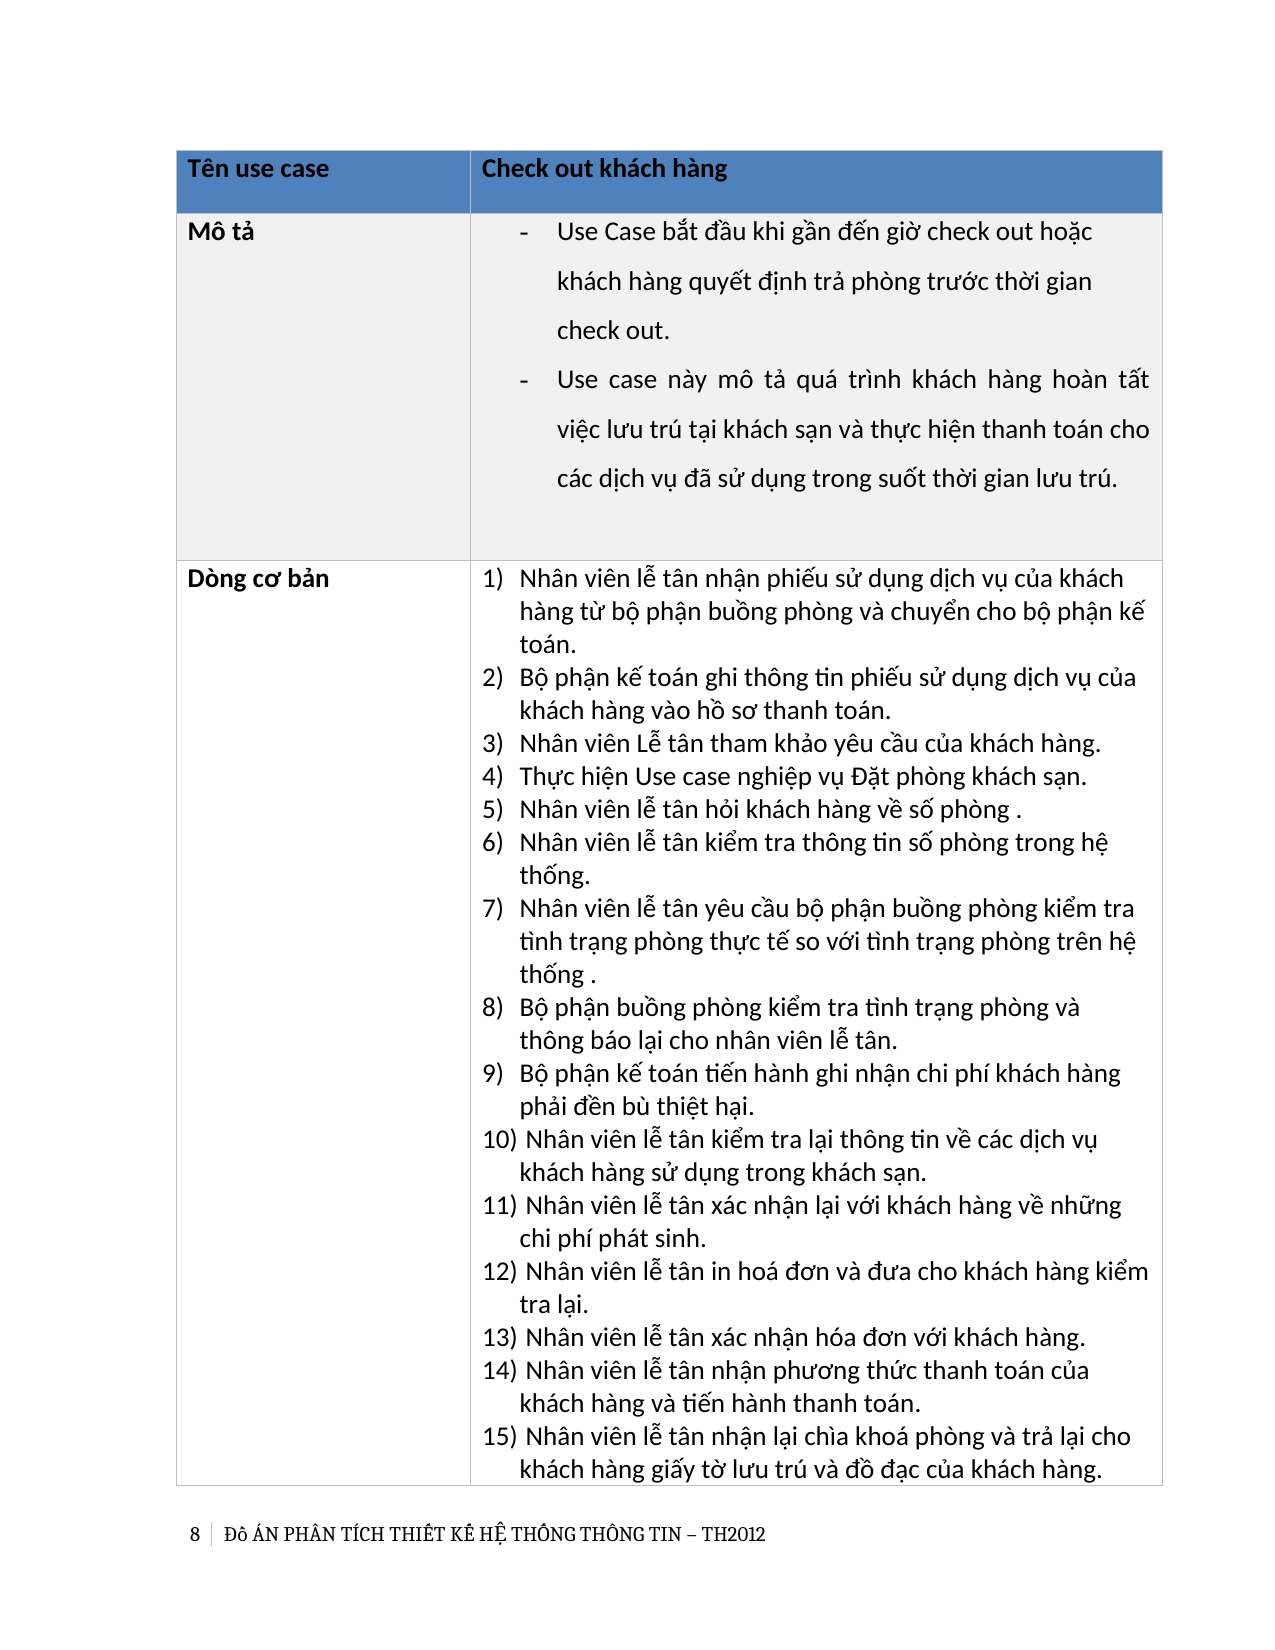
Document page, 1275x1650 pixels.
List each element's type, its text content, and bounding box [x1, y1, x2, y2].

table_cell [471, 561, 1162, 1485]
table_header Check out khách hàng [471, 151, 1162, 213]
table_cell Use Case bắt đầu khi gần đến giờ check out hoặc khách hàng quyết định trả phòng trước thời gian check out. Use case này mô tả quá trình khách hàng hoàn tất việc lưu trú tại khách sạn và thực hiện thanh toán cho các dịch vụ đã sử dụng trong suốt thời gian lưu trú. [471, 214, 1162, 560]
table_cell Dòng cơ bản [177, 561, 470, 1485]
table_header Tên use case [177, 151, 470, 213]
table_cell Mô tả [177, 214, 470, 560]
